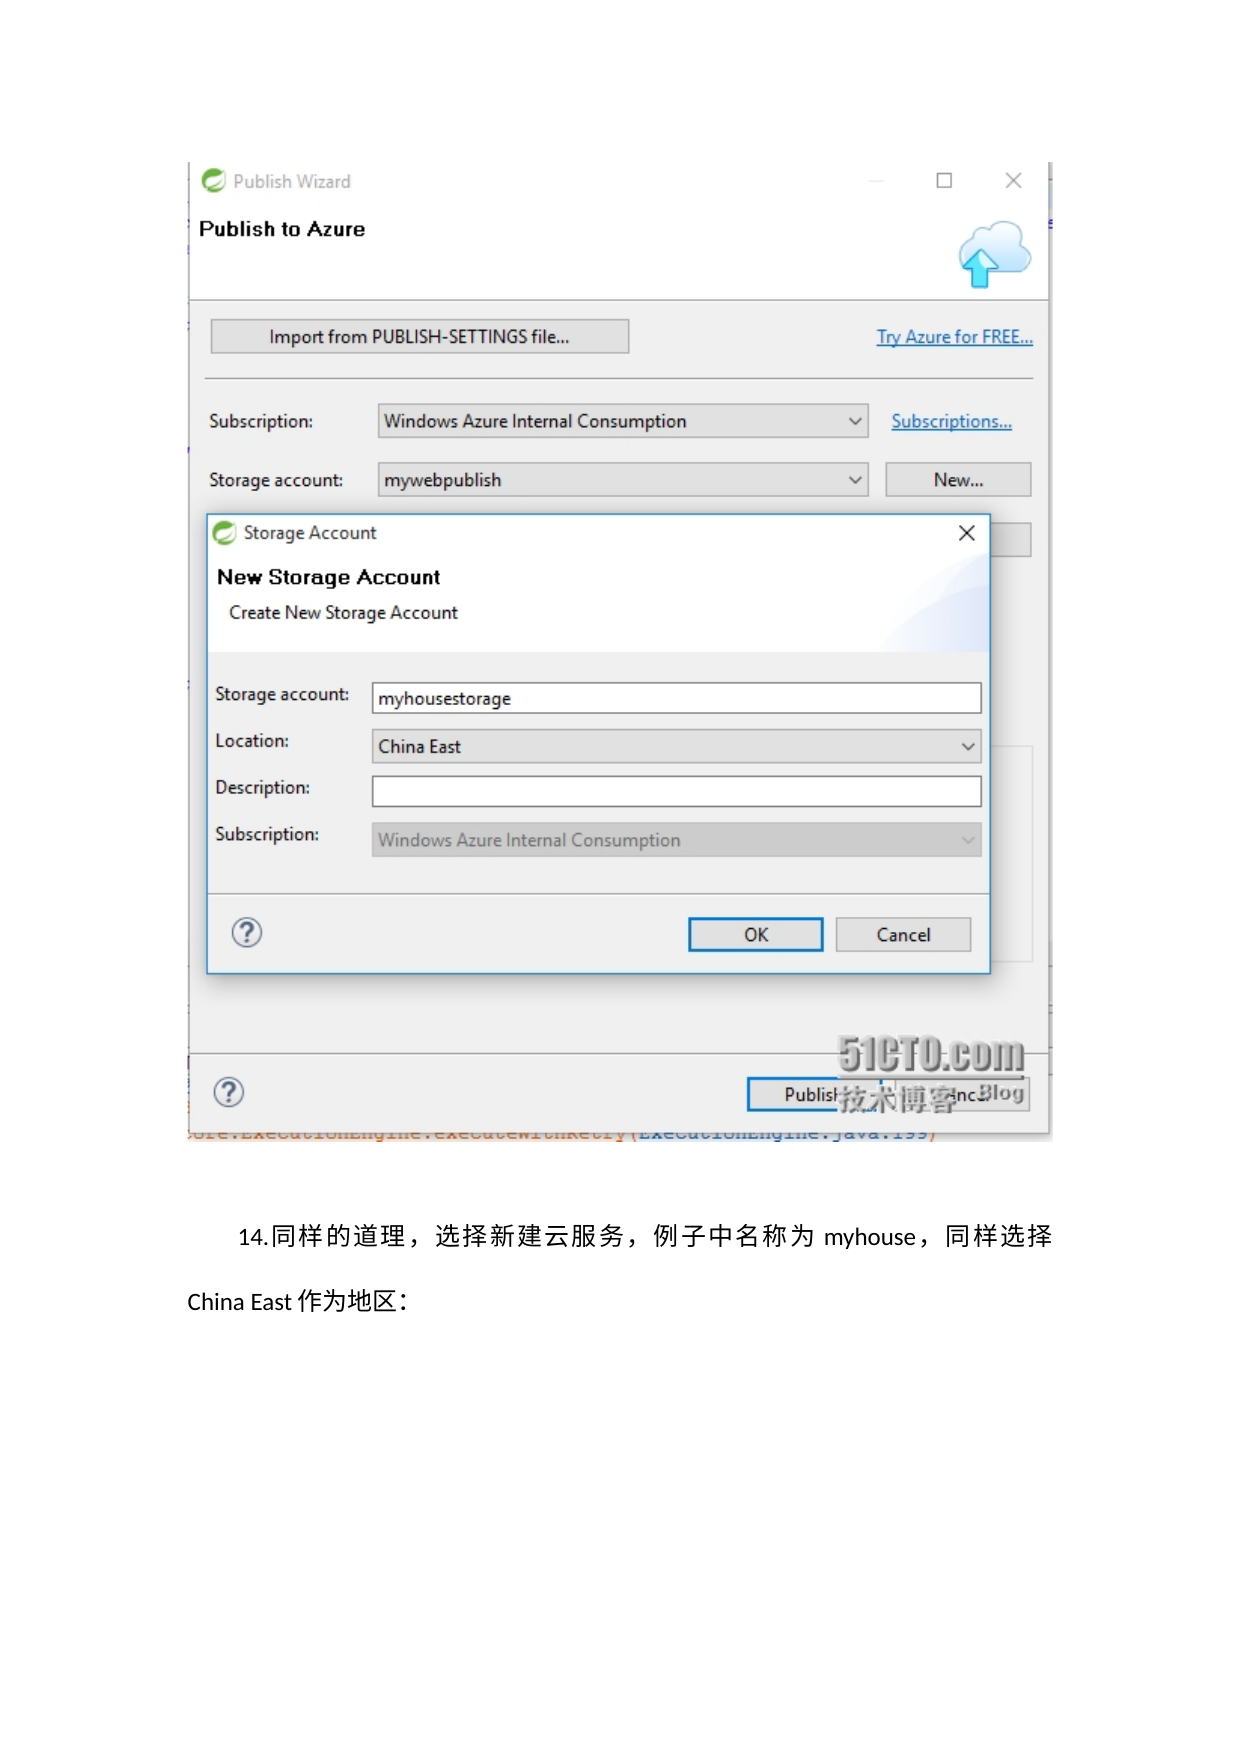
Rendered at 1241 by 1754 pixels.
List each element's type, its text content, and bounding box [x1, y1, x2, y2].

picture [187, 162, 1053, 1142]
text 14.同样的道理，选择新建云服务，例子中名称为myhouse，同样选择China East作为地区： [187, 1202, 1053, 1332]
